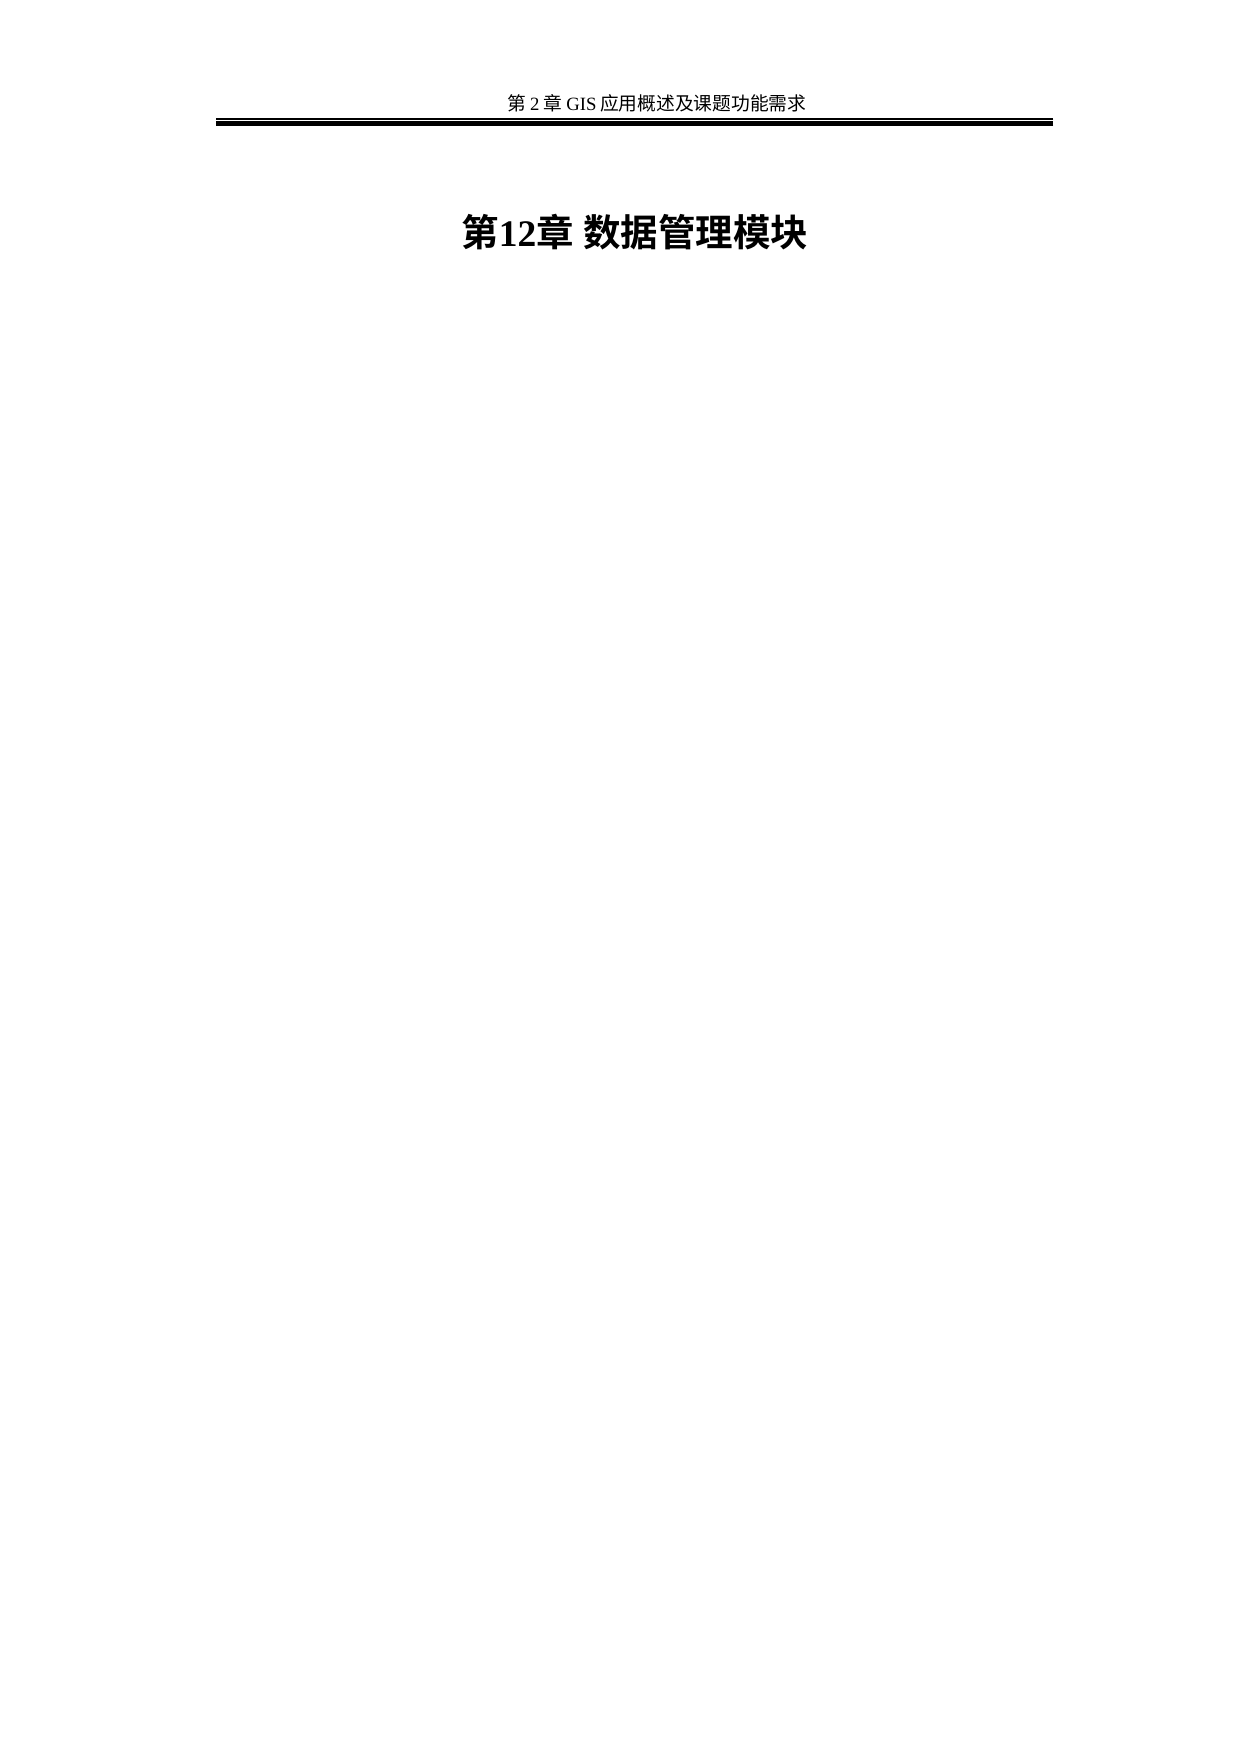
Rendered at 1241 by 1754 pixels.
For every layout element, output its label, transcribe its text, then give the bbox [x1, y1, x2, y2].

subtitle 数据管理模块 [216, 197, 1053, 262]
